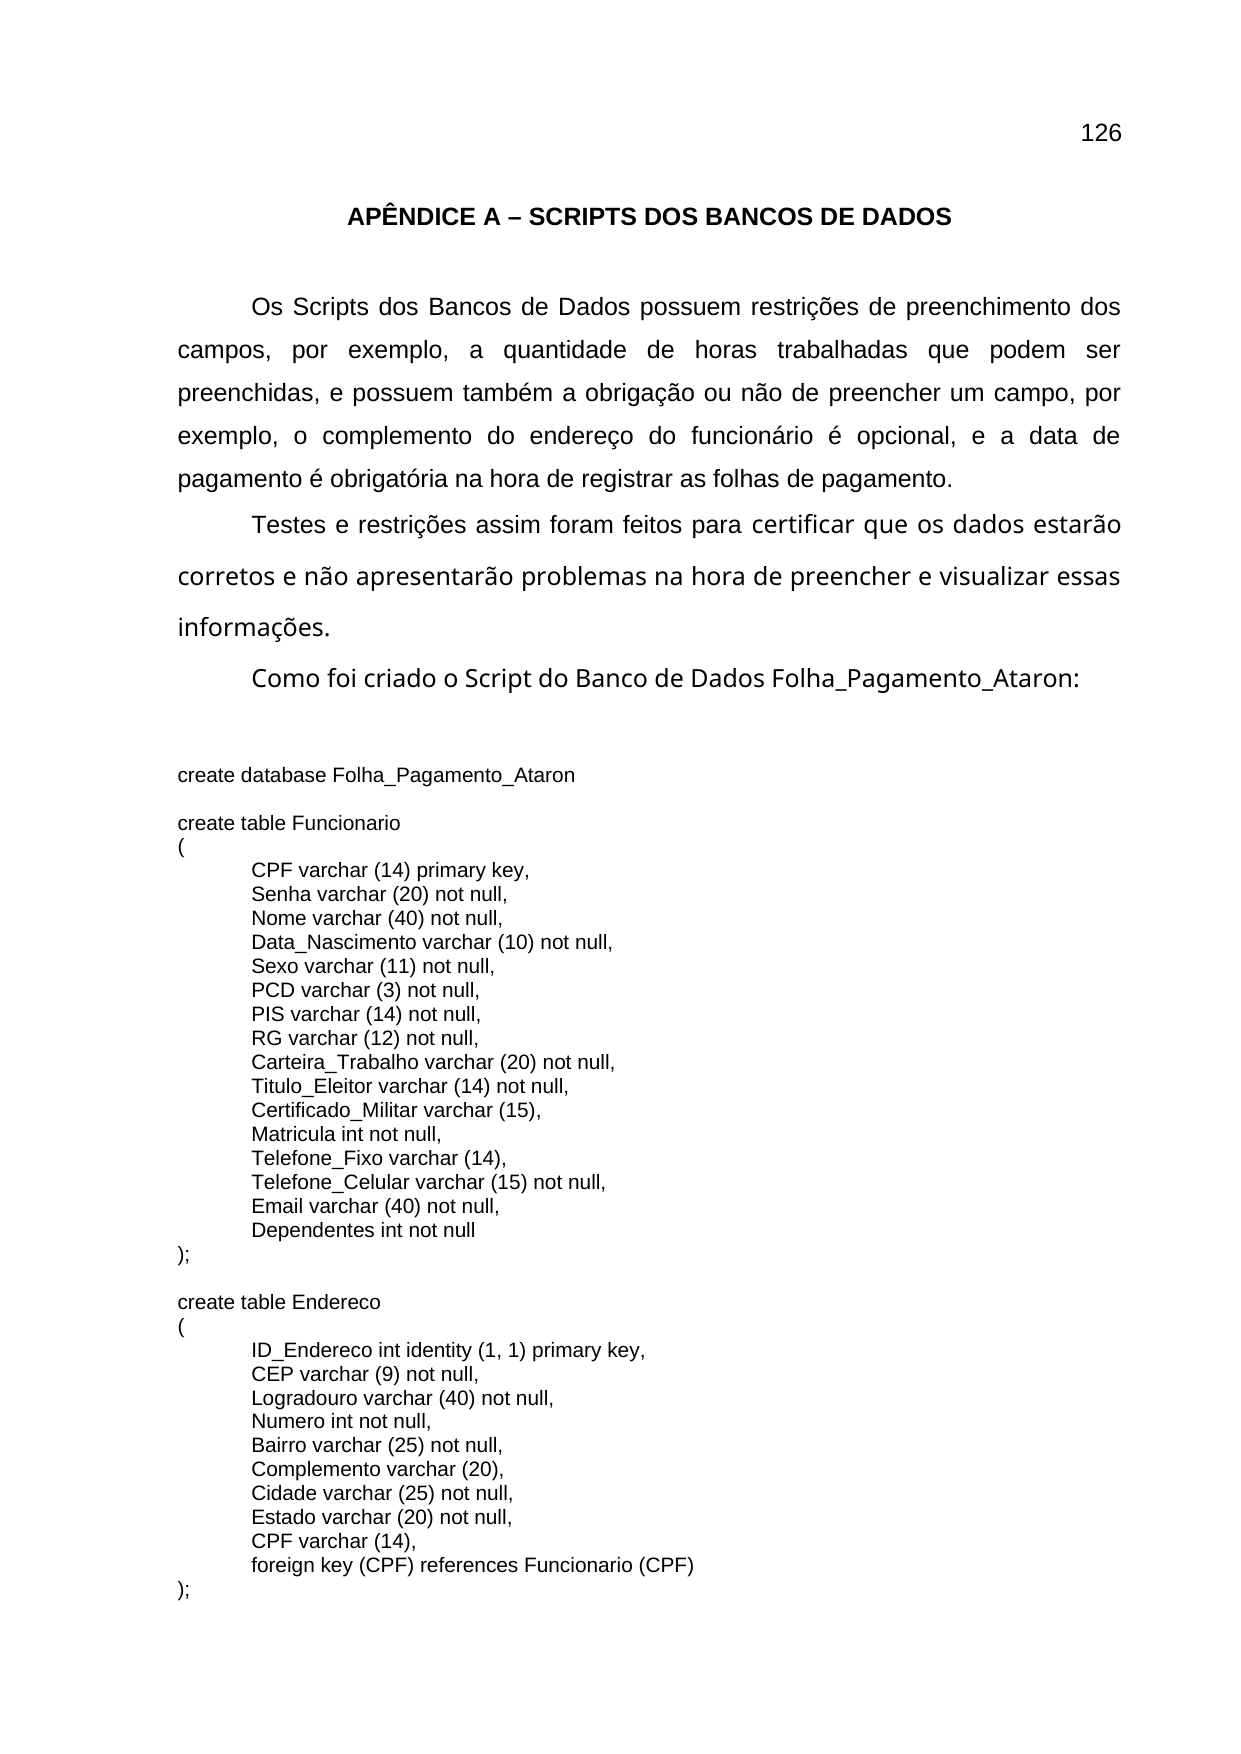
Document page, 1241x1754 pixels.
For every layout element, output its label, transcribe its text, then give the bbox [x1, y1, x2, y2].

text ); [177, 1577, 1122, 1601]
text ); [177, 1242, 1122, 1266]
text Email varchar (40) not null, [177, 1194, 1122, 1218]
text Data_Nascimento varchar (10) not null, [177, 930, 1122, 954]
text CEP varchar (9) not null, [177, 1361, 1122, 1385]
text Titulo_Eleitor varchar (14) not null, [177, 1074, 1122, 1098]
text create database Folha_Pagamento_Ataron [177, 762, 1122, 786]
text Nome varchar (40) not null, [177, 906, 1122, 930]
text Sexo varchar (11) not null, [177, 954, 1122, 978]
text Matricula int not null, [177, 1122, 1122, 1146]
text create table Endereco [177, 1289, 1122, 1313]
text CPF varchar (14), [177, 1529, 1122, 1553]
text Testes e restrições assim foram feitos para certificar que os dados estarão corretos e não apresentarão problemas na hora de preencher e visualizar essas informações. [177, 507, 1122, 643]
text Estado varchar (20) not null, [177, 1505, 1122, 1529]
text Senha varchar (20) not null, [177, 882, 1122, 906]
text Cidade varchar (25) not null, [177, 1481, 1122, 1505]
text Certificado_Militar varchar (15), [177, 1098, 1122, 1122]
text Os Scripts dos Bancos de Dados possuem restrições de preenchimento dos campos, por exemplo, a quantidade de horas trabalhadas que podem ser preenchidas, e possuem também a obrigação ou não de preencher um campo, por exemplo, o complemento do endereço do funcionário é opcional, e a data de pagamento é obrigatória na hora de registrar as folhas de pagamento. [177, 292, 1122, 493]
text Complemento varchar (20), [177, 1457, 1122, 1481]
text create table Funcionario [177, 810, 1122, 834]
text Bairro varchar (25) not null, [177, 1433, 1122, 1457]
text PIS varchar (14) not null, [177, 1002, 1122, 1026]
text Dependentes int not null [177, 1218, 1122, 1242]
text ID_Endereco int identity (1, 1) primary key, [177, 1337, 1122, 1361]
text CPF varchar (14) primary key, [177, 858, 1122, 882]
text PCD varchar (3) not null, [177, 978, 1122, 1002]
text ( [177, 1313, 1122, 1337]
text Telefone_Fixo varchar (14), [177, 1146, 1122, 1170]
text Telefone_Celular varchar (15) not null, [177, 1170, 1122, 1194]
text Carteira_Trabalho varchar (20) not null, [177, 1050, 1122, 1074]
subtitle APÊNDICE A – SCRIPTS DOS BANCOS DE DADOS [177, 202, 1122, 231]
text foreign key (CPF) references Funcionario (CPF) [177, 1553, 1122, 1577]
text Numero int not null, [177, 1409, 1122, 1433]
text Como foi criado o Script do Banco de Dados Folha_Pagamento_Ataron: [177, 660, 1122, 694]
text Logradouro varchar (40) not null, [177, 1385, 1122, 1409]
text ( [177, 834, 1122, 858]
text RG varchar (12) not null, [177, 1026, 1122, 1050]
